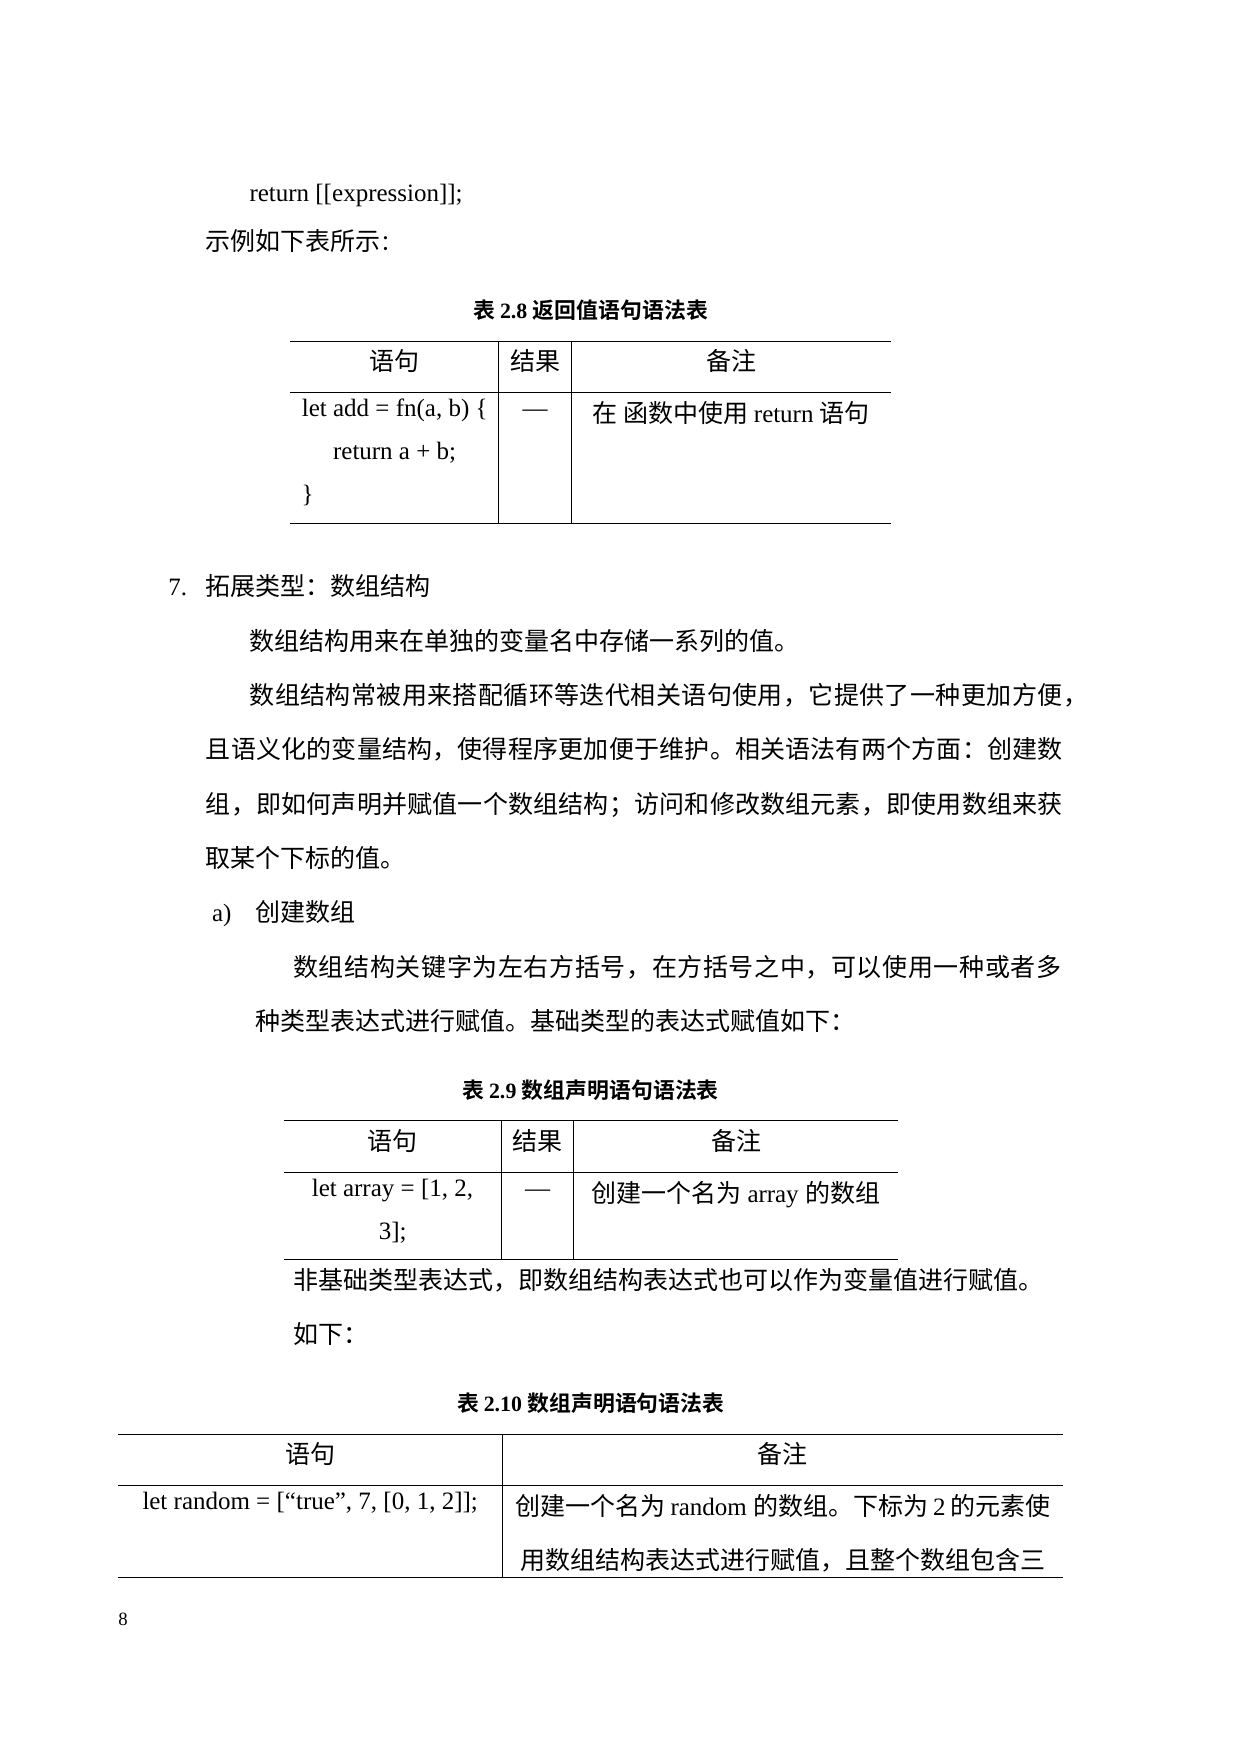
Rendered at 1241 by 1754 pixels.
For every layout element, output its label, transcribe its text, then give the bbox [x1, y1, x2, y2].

text 表2.10 数组声明语句语法表 [118, 1386, 1063, 1418]
table_cell — [499, 393, 571, 522]
list 数组结构常被用来搭配循环等迭代相关语句使用，它提供了一种更加方便，且语义化的变量结构，使得程序更加便于维护。相关语法有两个方面：创建数组，即如何声明并赋值一个数组结构；访问和修改数组元素，即使用数组来获取某个下标的值。 [206, 675, 1063, 875]
table_header 结果 [502, 1121, 573, 1172]
table_header 语句 [290, 342, 498, 392]
table_cell 创建一个名为 array 的数组 [574, 1173, 898, 1259]
table_cell let add = fn(a, b) { return a + b; } [290, 393, 498, 522]
text 表2.8 返回值语句语法表 [118, 293, 1063, 325]
table_header 备注 [503, 1435, 1063, 1485]
table_cell — [502, 1173, 573, 1259]
list return [[expression]]; [206, 178, 1063, 207]
table_cell let random = [“true”, 7, [0, 1, 2]]; [118, 1486, 502, 1577]
text 如下： [256, 1314, 1063, 1351]
table_header 结果 [499, 342, 571, 392]
table_header 备注 [572, 342, 891, 392]
table_header 语句 [284, 1121, 501, 1172]
list 示例如下表所示： [206, 222, 1063, 258]
table_cell 在 函数中使用 return 语句 [572, 393, 891, 522]
text 非基础类型表达式，即数组结构表达式也可以作为变量值进行赋值。 [256, 1260, 1063, 1296]
text 表2.9 数组声明语句语法表 [118, 1073, 1063, 1104]
list 创建数组 [212, 893, 1063, 929]
table_header 备注 [574, 1121, 898, 1172]
list 数组结构用来在单独的变量名中存储一系列的值。 [206, 621, 1063, 657]
list 拓展类型：数组结构 [168, 567, 1063, 603]
table_cell 创建一个名为 random 的数组。下标为2的元素使用数组结构表达式进行赋值，且整个数组包含三种表达式类型。 [503, 1486, 1063, 1577]
table_cell let array = [1, 2, 3]; [284, 1173, 501, 1259]
table_header 语句 [118, 1435, 502, 1485]
list 数组结构关键字为左右方括号，在方括号之中，可以使用一种或者多种类型表达式进行赋值。基础类型的表达式赋值如下： [256, 947, 1063, 1038]
